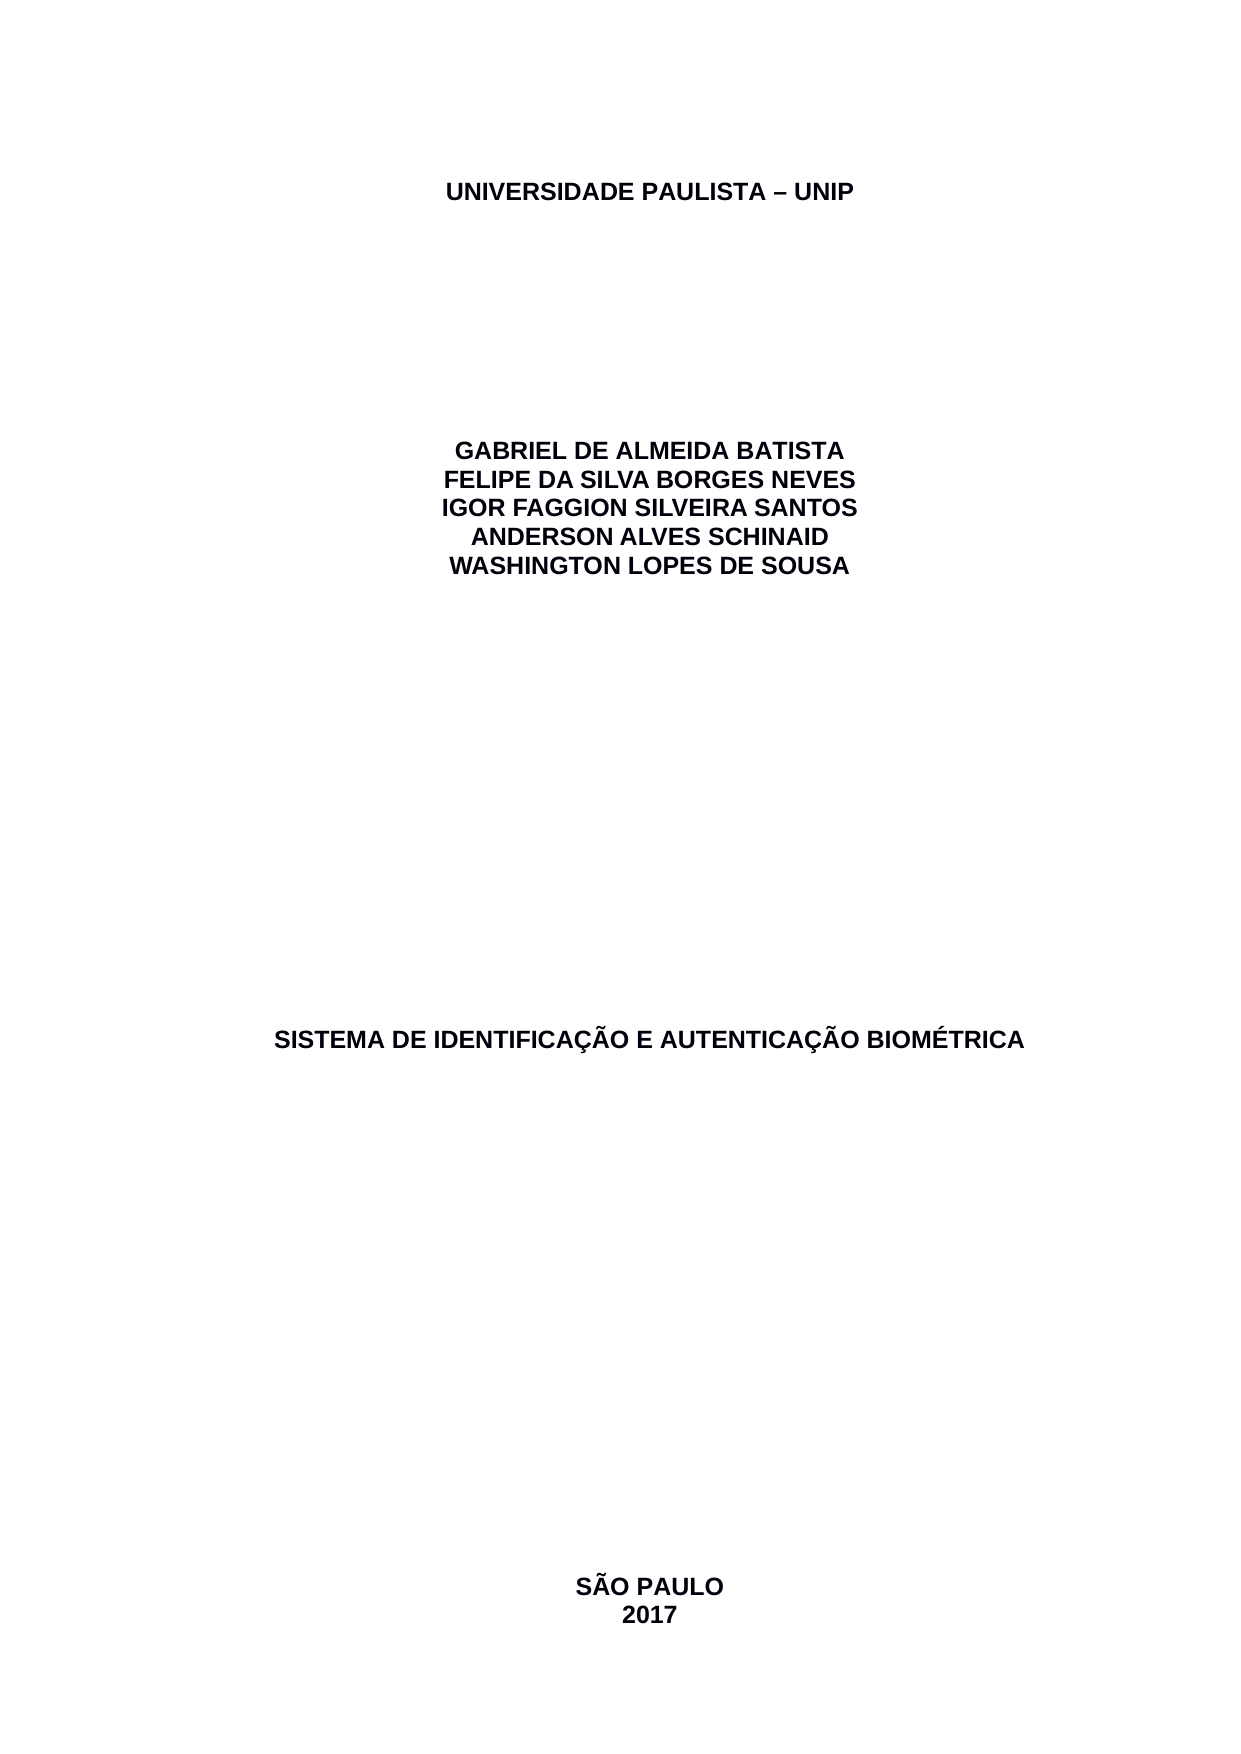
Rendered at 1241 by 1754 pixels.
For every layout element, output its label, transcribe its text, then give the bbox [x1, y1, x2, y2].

text 2017 [177, 1600, 1122, 1629]
text UNIVERSIDADE PAULISTA – UNIP [177, 177, 1122, 206]
text GABRIEL DE ALMEIDA BATISTA [177, 436, 1122, 465]
text WASHINGTON LOPES DE SOUSA [177, 551, 1122, 580]
text SISTEMA DE IDENTIFICAÇÃO E AUTENTICAÇÃO BIOMÉTRICA [177, 1025, 1122, 1054]
text IGOR FAGGION SILVEIRA SANTOS [177, 493, 1122, 522]
text ANDERSON ALVES SCHINAID [177, 522, 1122, 551]
text FELIPE DA SILVA BORGES NEVES [177, 465, 1122, 493]
text SÃO PAULO [177, 1572, 1122, 1600]
